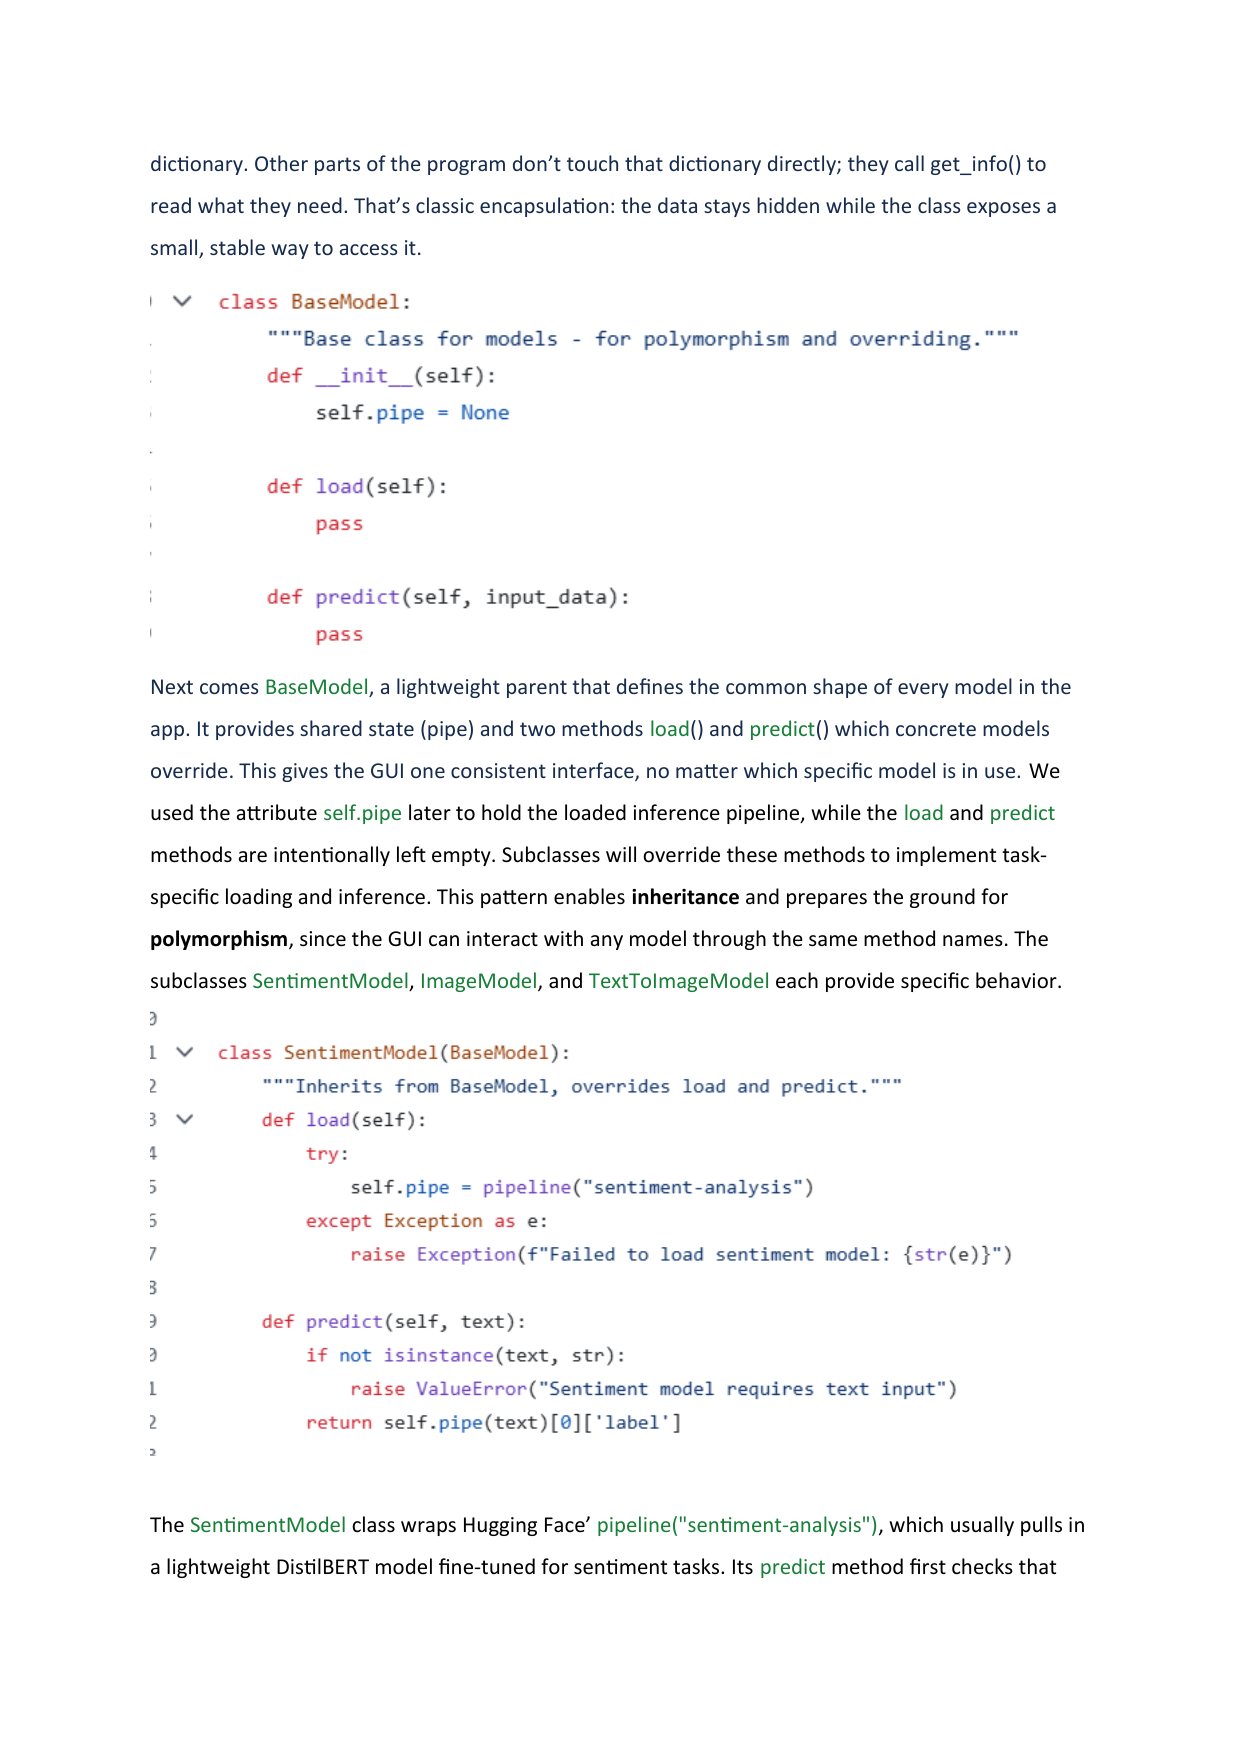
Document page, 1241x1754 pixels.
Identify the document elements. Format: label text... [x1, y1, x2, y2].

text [150, 1511, 1090, 1581]
text Next comes BaseModel, a lightweight parent that defines the common shape of every model in the app. It provides shared state (pipe) and two methods load() and predict() which concrete models override. This gives the GUI one consistent interface, no matter which specific model is in use. We used the attribute self.pipe later to hold the loaded inference pipeline, while the load and predict methods are intentionally left empty. Subclasses will override these methods to implement task-specific loading and inference. This pattern enables inheritance and prepares the ground for polymorphism, since the GUI can interact with any model through the same method names. The subclasses SentimentModel, ImageModel, and TextToImageModel each provide specific behavior. [150, 672, 1090, 994]
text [150, 150, 1090, 262]
picture [150, 276, 1091, 660]
picture [150, 1008, 1091, 1456]
